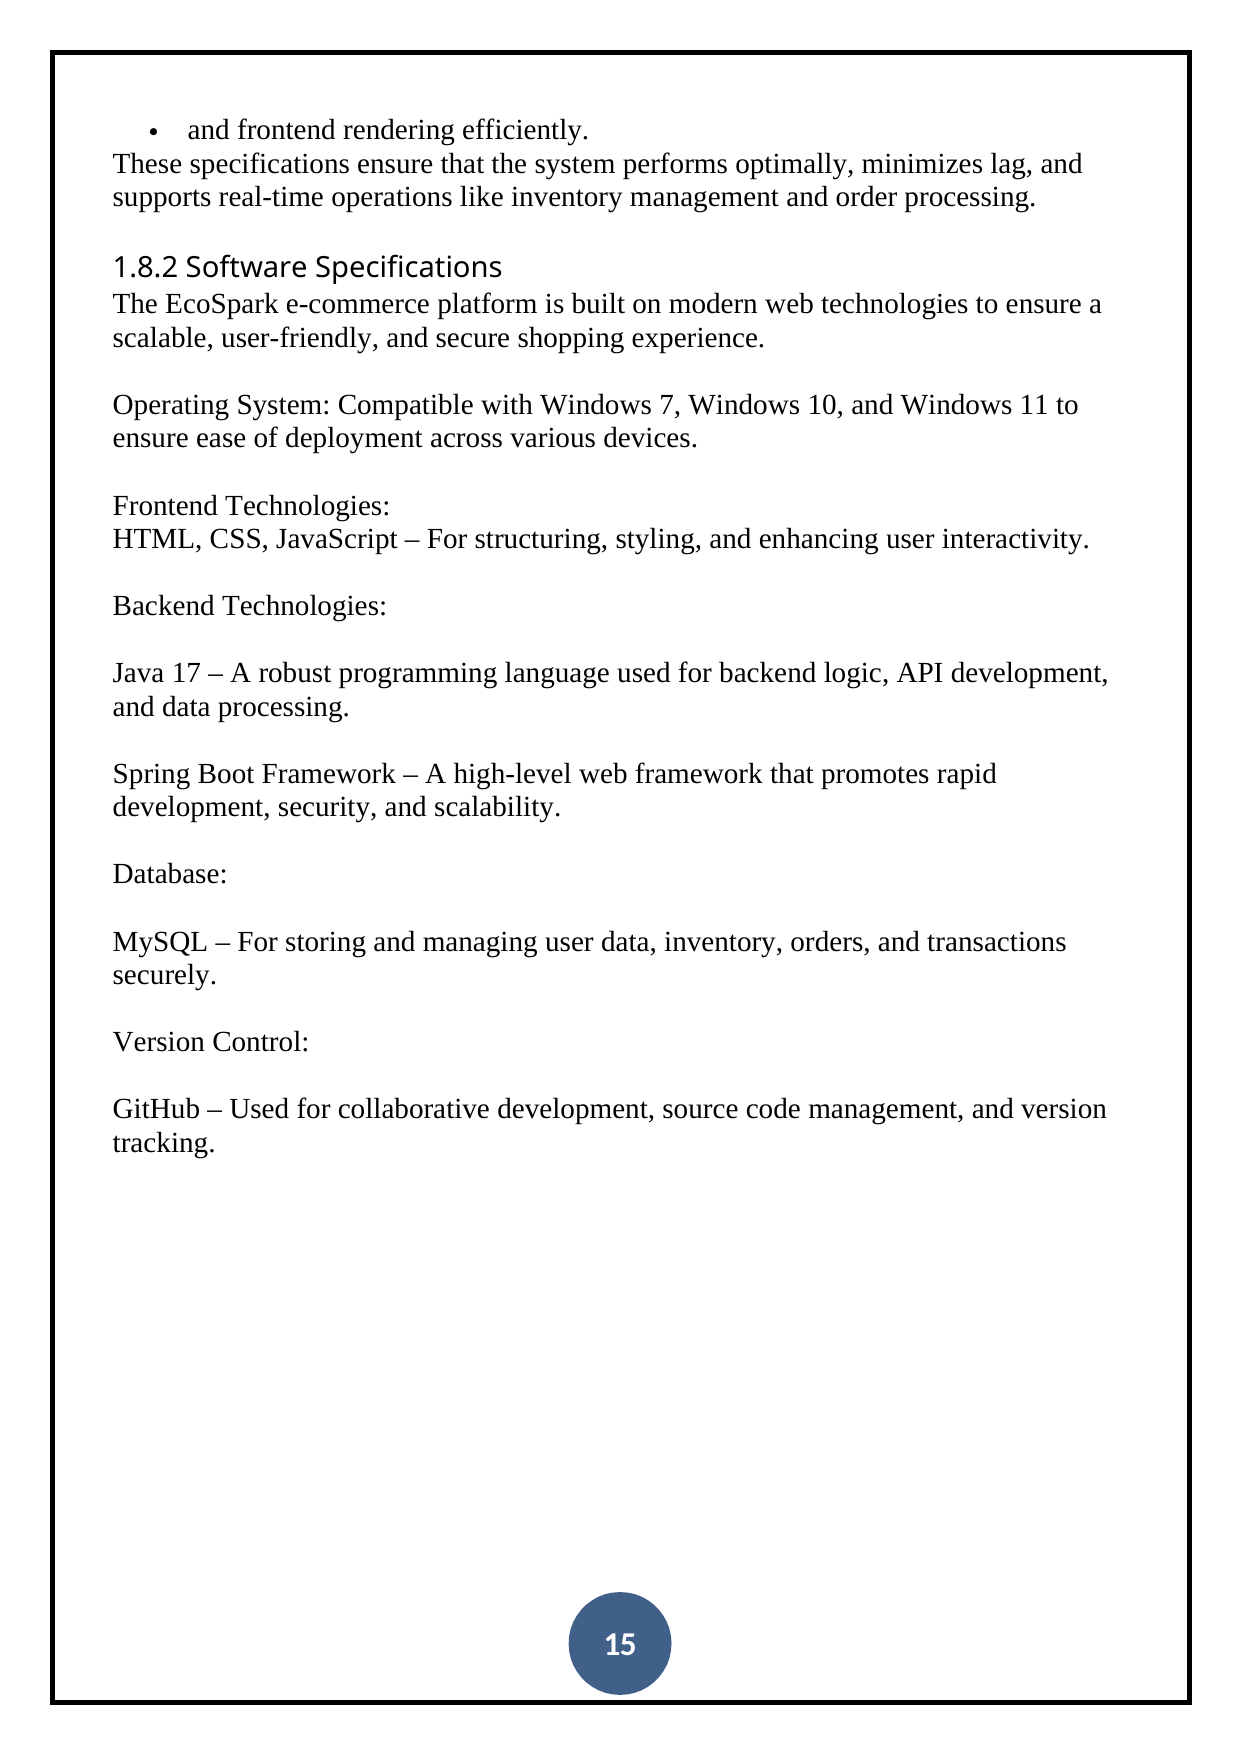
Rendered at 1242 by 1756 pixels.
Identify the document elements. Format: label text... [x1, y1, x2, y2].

text Version Control: [112, 1024, 1129, 1058]
text 1.8.2 Software Specifications [112, 247, 1129, 286]
text Database: [112, 857, 1129, 890]
text GitHub – Used for collaborative development, source code management, and version tracking. [112, 1091, 1129, 1158]
text Backend Technologies: [112, 588, 1129, 622]
text HTML, CSS, JavaScript – For structuring, styling, and enhancing user interactivity. [112, 521, 1129, 555]
text These specifications ensure that the system performs optimally, minimizes lag, and supports real-time operations like inventory management and order processing. [112, 146, 1129, 213]
list and frontend rendering efficiently. [150, 112, 1129, 146]
text Frontend Technologies: [112, 488, 1129, 521]
text MySQL – For storing and managing user data, inventory, orders, and transactions securely. [112, 924, 1129, 991]
text The EcoSpark e-commerce platform is built on modern web technologies to ensure a scalable, user-friendly, and secure shopping experience. [112, 286, 1129, 353]
text Spring Boot Framework – A high-level web framework that promotes rapid development, security, and scalability. [112, 756, 1129, 823]
text Operating System: Compatible with Windows 7, Windows 10, and Windows 11 to ensure ease of deployment across various devices. [112, 387, 1129, 454]
text Java 17 – A robust programming language used for backend logic, API development, and data processing. [112, 655, 1129, 722]
